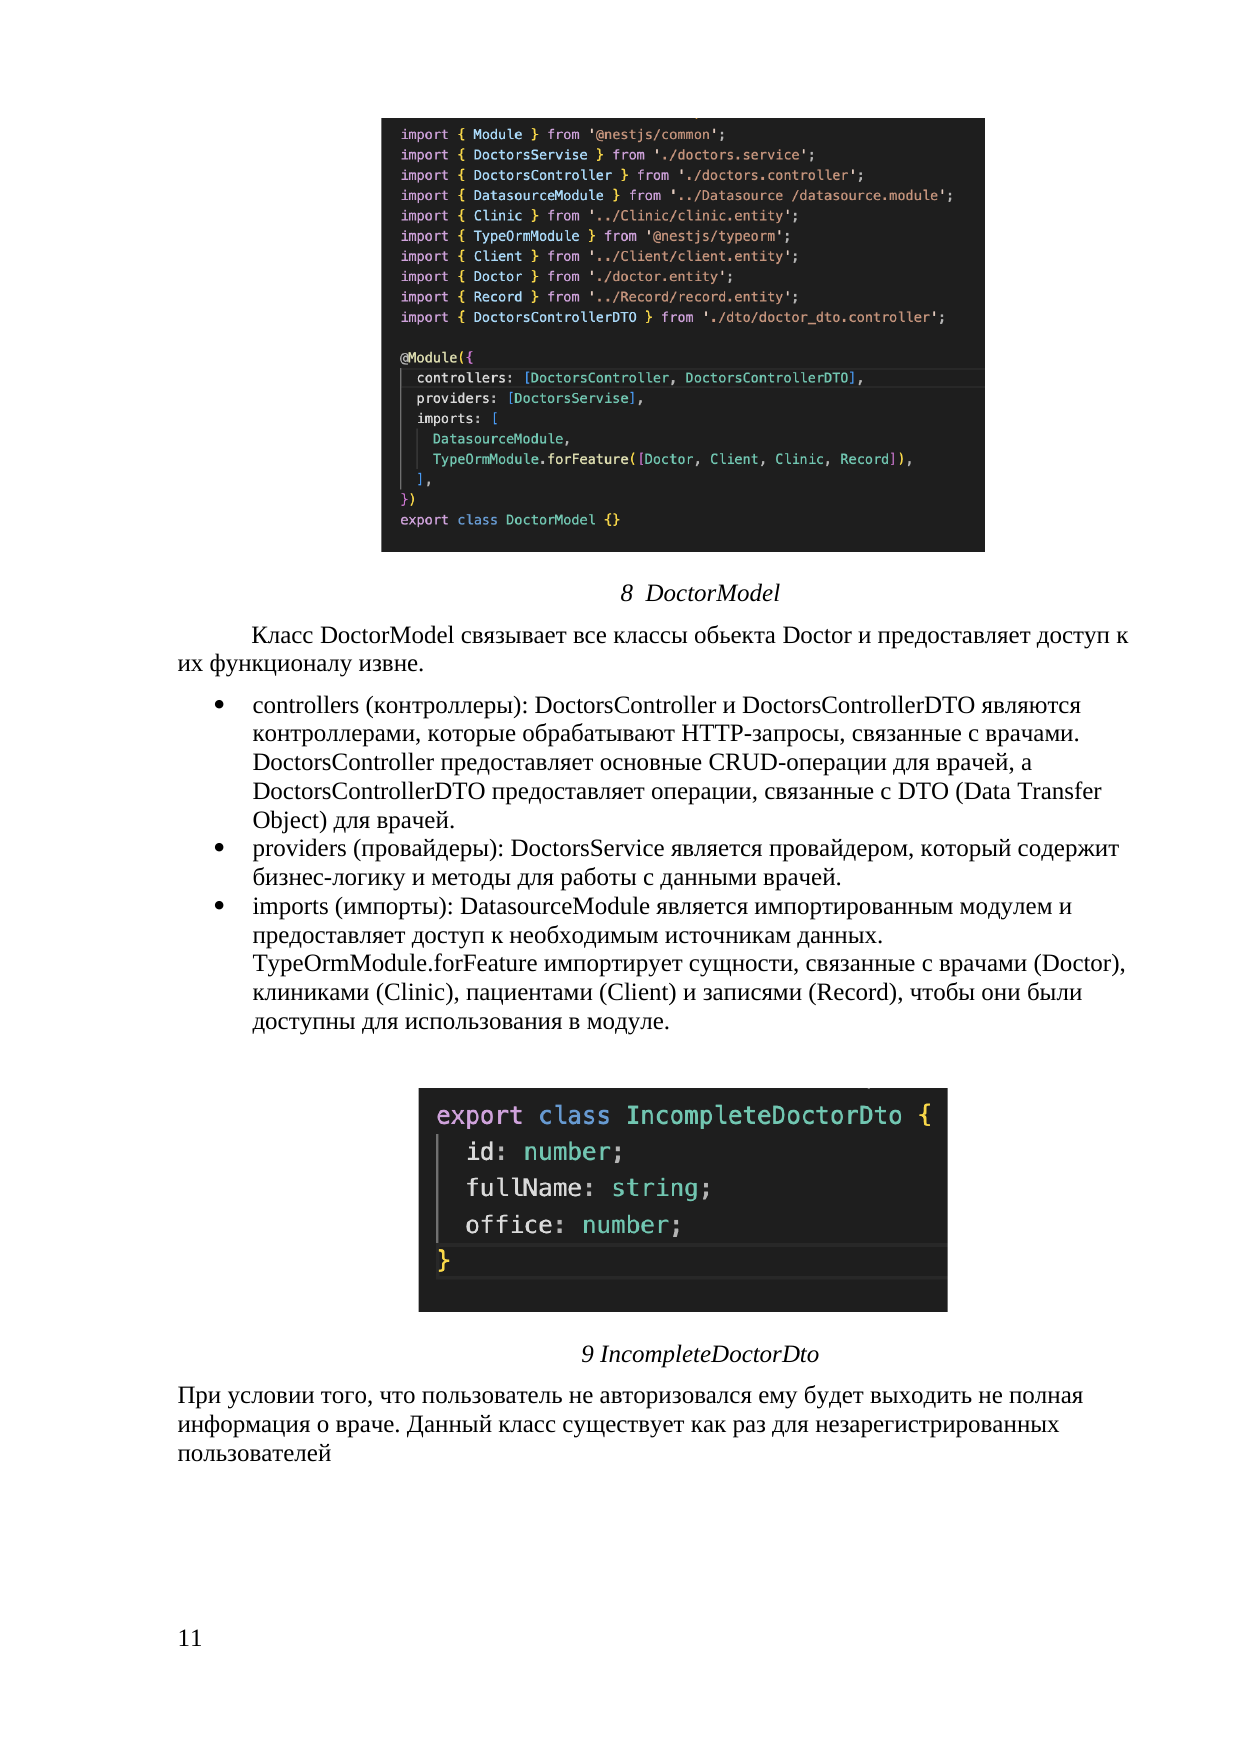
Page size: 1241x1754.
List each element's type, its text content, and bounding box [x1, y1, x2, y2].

picture [418, 1088, 948, 1312]
text При условии того, что пользователь не авторизовался ему будет выходить не полная информация о враче. Данный класс существует как раз для незарегистрированных пользователей [177, 1380, 1152, 1466]
list controllers (контроллеры): DoctorsController и DoctorsControllerDTO являются контроллерами, которые обрабатывают HTTP-запросы, связанные с врачами. DoctorsController предоставляет основные CRUD-операции для врачей, а DoctorsControllerDTO предоставляет операции, связанные с DTO (Data Transfer Object) для врачей. [215, 690, 1152, 833]
picture [381, 118, 985, 552]
text Класс DoctorModel связывает все классы обьекта Doctor и предоставляет доступ к их функционалу извне. [177, 620, 1152, 677]
list providers (провайдеры): DoctorsService является провайдером, который содержит бизнес-логику и методы для работы с данными врачей. [215, 833, 1152, 891]
list imports (импорты): DatasourceModule является импортированным модулем и предоставляет доступ к необходимым источникам данных. TypeOrmModule.forFeature импортирует сущности, связанные с врачами (Doctor), клиниками (Clinic), пациентами (Client) и записями (Record), чтобы они были доступны для использования в модуле. [215, 891, 1152, 1035]
